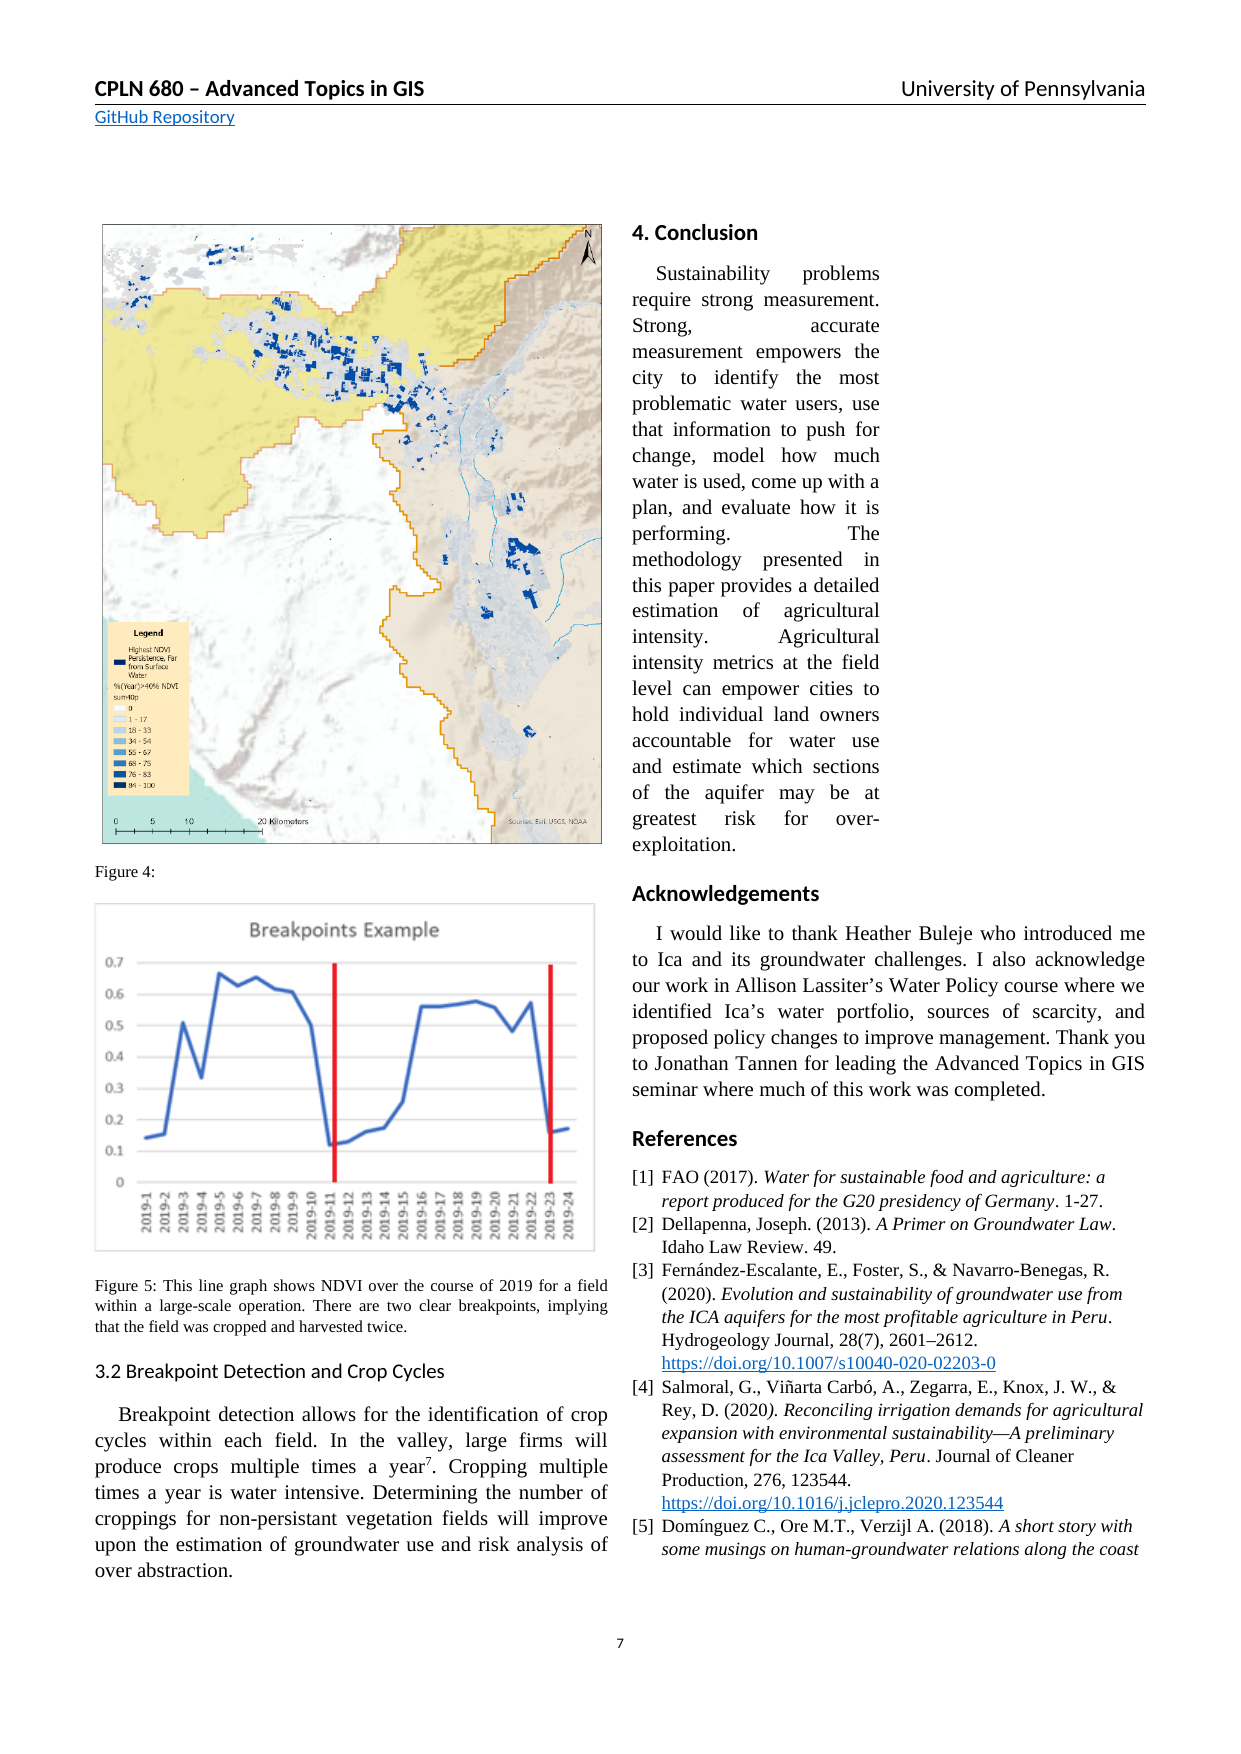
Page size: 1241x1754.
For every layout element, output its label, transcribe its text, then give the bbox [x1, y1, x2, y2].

picture [94, 218, 608, 848]
text 4. Conclusion [632, 218, 1146, 247]
picture [94, 903, 609, 1261]
text Salmoral, G., Viñarta Carbó, A., Zegarra, E., Knox, J. W., & Rey, D. (2020). Reconciling irrigation demands for agricultural expansion with environmental sustainability—A preliminary assessment for the Ica Valley, Peru. Journal of Cleaner Production, 276, 123544. https://doi.org/10.1016/j.jclepro.2020.123544 [632, 1376, 1146, 1513]
text Figure 5: This line graph shows NDVI over the course of 2019 for a field within a large-scale operation. There are two clear breakpoints, implying that the field was cropped and harvested twice. [94, 1275, 608, 1336]
text Breakpoint detection allows for the identification of crop cycles within each field. In the valley, large firms will produce crops multiple times a year7. Cropping multiple times a year is water intensive. Determining the number of croppings for non-persistant vegetation fields will improve upon the estimation of groundwater use and risk analysis of over abstraction. [94, 1402, 608, 1582]
text References [632, 1124, 1146, 1152]
text 3.2 Breakpoint Detection and Crop Cycles [94, 1358, 608, 1383]
text Figure 4: [94, 862, 608, 881]
text FAO (2017). Water for sustainable food and agriculture: a report produced for the G20 presidency of Germany. 1-27. [632, 1166, 1146, 1211]
text I would like to thank Heather Buleje who introduced me to Ica and its groundwater challenges. I also acknowledge our work in Allison Lassiter’s Water Policy course where we identified Ica’s water portfolio, sources of scarcity, and proposed policy changes to improve management. Thank you to Jonathan Tannen for leading the Advanced Topics in GIS seminar where much of this work was completed. [632, 921, 1146, 1101]
text Fernández-Escalante, E., Foster, S., & Navarro-Benegas, R. (2020). Evolution and sustainability of groundwater use from the ICA aquifers for the most profitable agriculture in Peru. Hydrogeology Journal, 28(7), 2601–2612. https://doi.org/10.1007/s10040-020-02203-0 [632, 1259, 1146, 1374]
text Sustainability problems require strong measurement. Strong, accurate measurement empowers the city to identify the most problematic water users, use that information to push for change, model how much water is used, come up with a plan, and evaluate how it is performing. The methodology presented in this paper provides a detailed estimation of agricultural intensity. Agricultural intensity metrics at the field level can empower cities to hold individual land owners accountable for water use and estimate which sections of the aquifer may be at greatest risk for over-exploitation. [632, 261, 880, 856]
text Acknowledgements [632, 879, 1146, 907]
text Dellapenna, Joseph. (2013). A Primer on Groundwater Law. Idaho Law Review. 49. [632, 1213, 1146, 1258]
